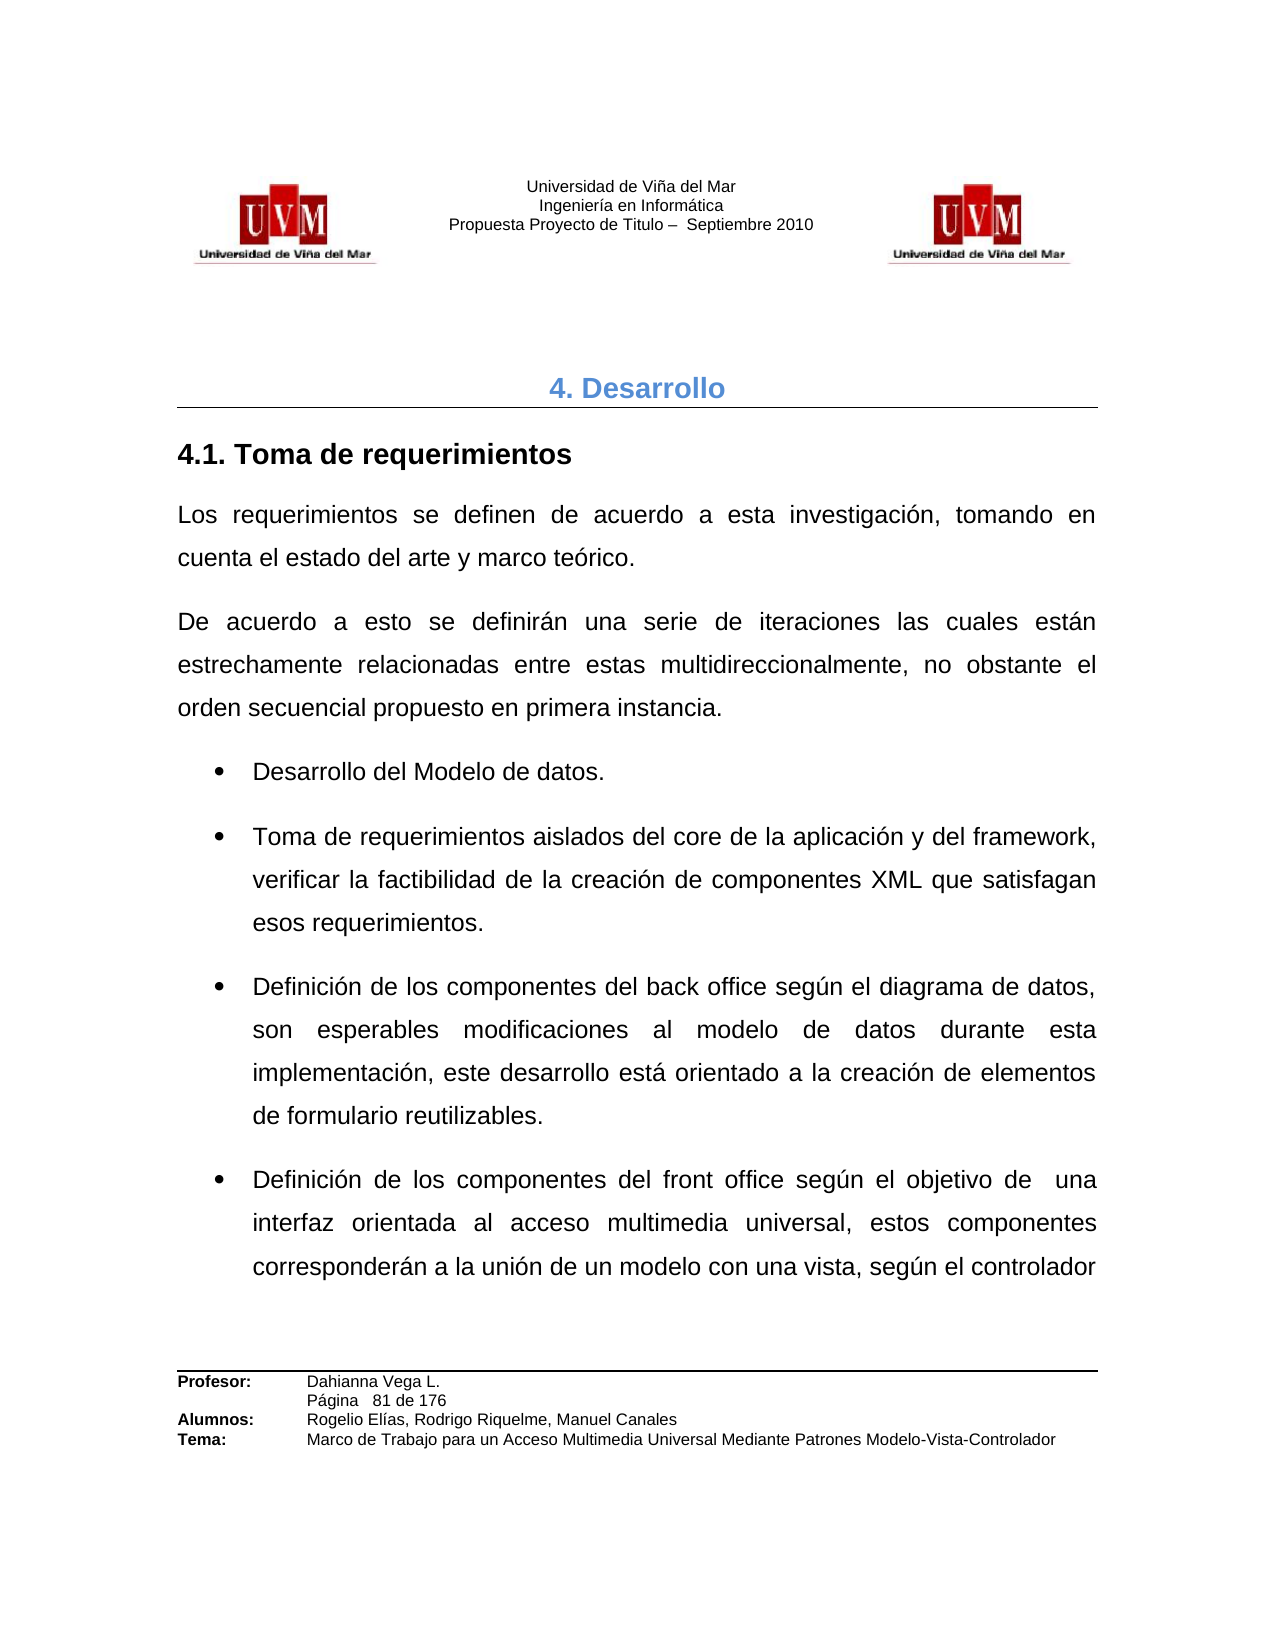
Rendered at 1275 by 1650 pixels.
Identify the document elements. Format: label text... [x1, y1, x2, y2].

title 4. Desarrollo [177, 371, 1098, 407]
subtitle 4.1. Toma de requerimientos [177, 437, 1098, 471]
picture [871, 176, 1084, 267]
list Toma de requerimientos aislados del core de la aplicación y del framework, verificar la factibilidad de la creación de componentes XML que satisfagan esos requerimientos. [215, 821, 1098, 937]
text De acuerdo a esto se definirán una serie de iteraciones las cuales están estrechamente relacionadas entre estas multidireccionalmente, no obstante el orden secuencial propuesto en primera instancia. [177, 607, 1098, 722]
list Definición de los componentes del back office según el diagrama de datos, son esperables modificaciones al modelo de datos durante esta implementación, este desarrollo está orientado a la creación de elementos de formulario reutilizables. [215, 972, 1098, 1130]
text Los requerimientos se definen de acuerdo a esta investigación, tomando en cuenta el estado del arte y marco teórico. [177, 500, 1098, 572]
picture [177, 176, 390, 267]
list Desarrollo del Modelo de datos. [215, 757, 1098, 786]
